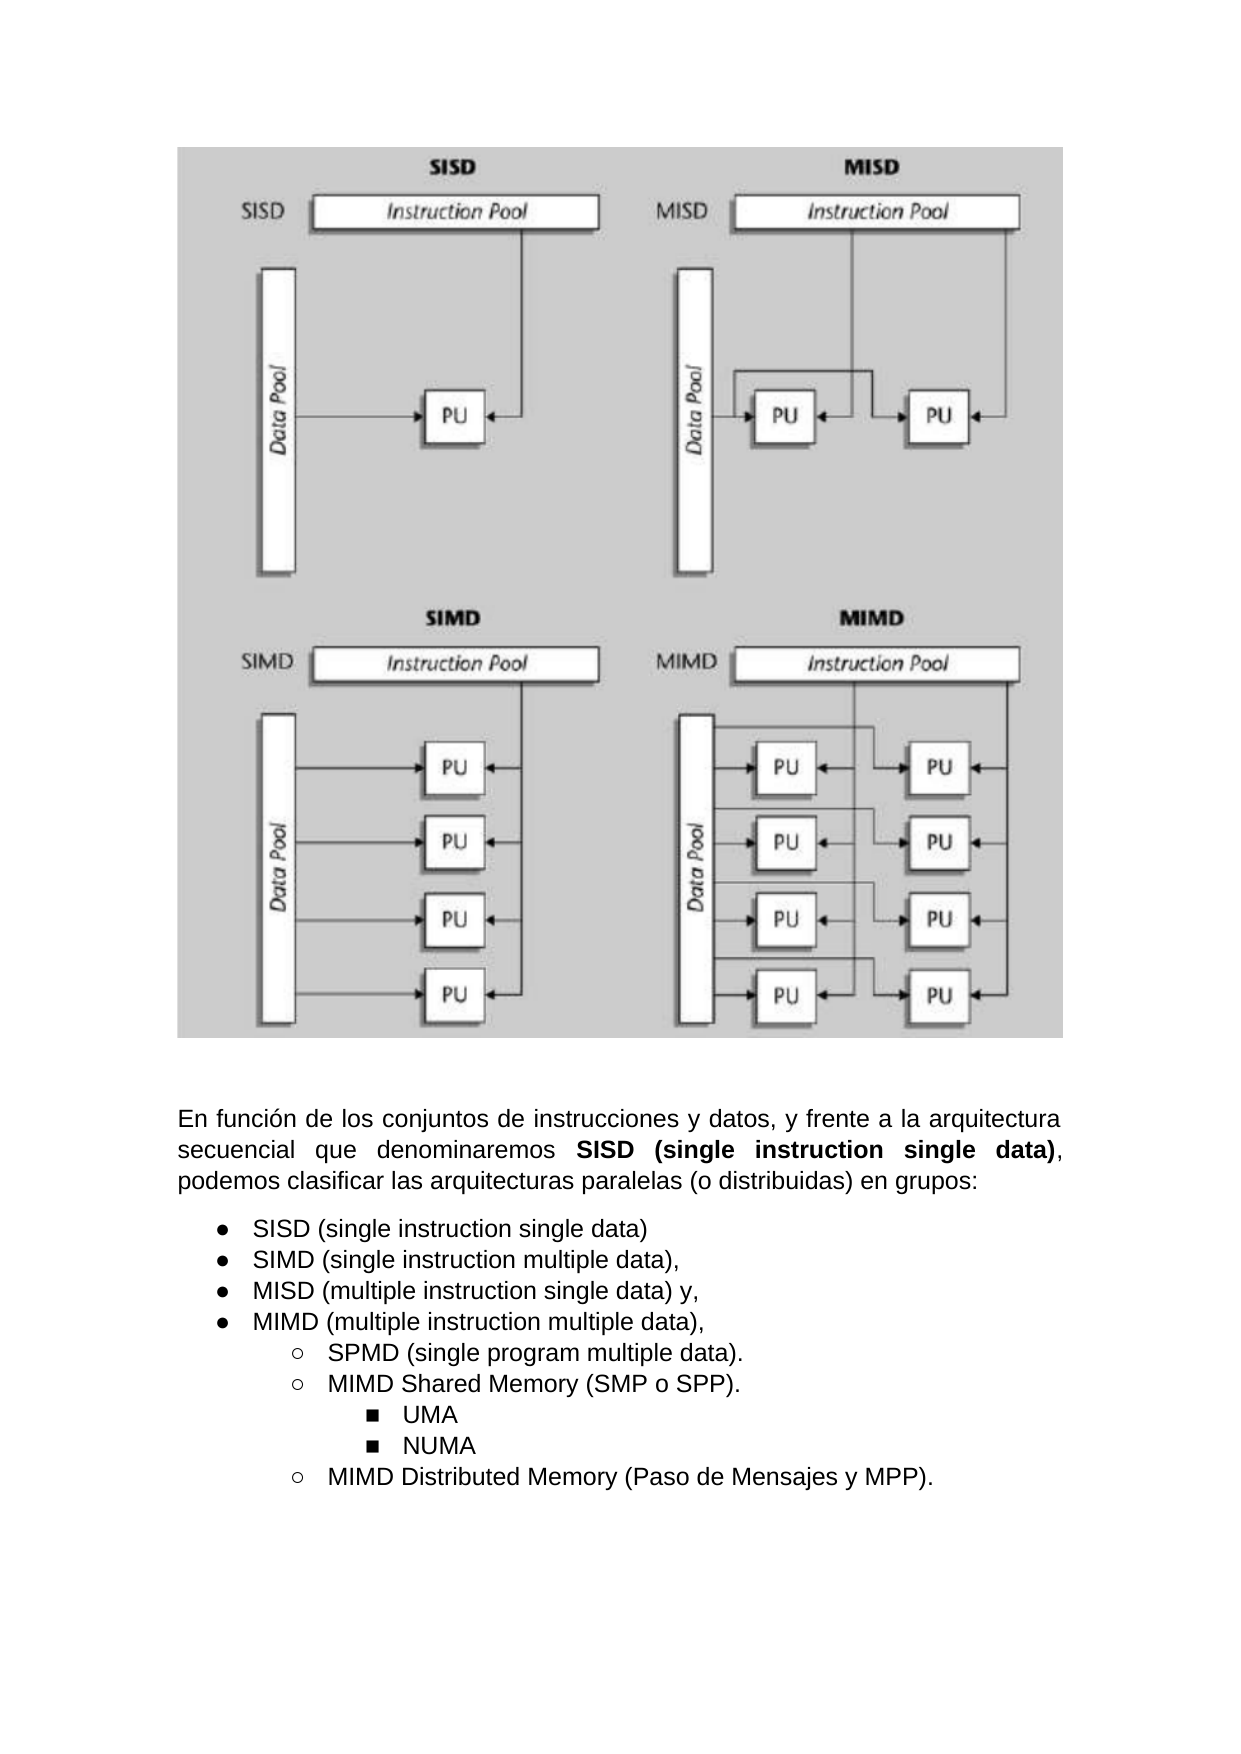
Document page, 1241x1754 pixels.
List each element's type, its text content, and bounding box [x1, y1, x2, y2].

list SPMD (single program multiple data). [290, 1338, 1063, 1367]
list MISD (multiple instruction single data) y, [215, 1276, 1063, 1304]
list MIMD Distributed Memory (Paso de Mensajes y MPP). [290, 1462, 1063, 1491]
picture [177, 147, 1063, 1038]
text En función de los conjuntos de instrucciones y datos, y frente a la arquitectura secuencial que denominaremos SISD (single instruction single data), podemos clasificar las arquitecturas paralelas (o distribuidas) en grupos: [177, 1104, 1063, 1195]
list SIMD (single instruction multiple data), [215, 1245, 1063, 1273]
list SISD (single instruction single data) [215, 1214, 1063, 1242]
list UMA [365, 1400, 1063, 1429]
list MIMD (multiple instruction multiple data), [215, 1307, 1063, 1336]
list MIMD Shared Memory (SMP o SPP). [290, 1369, 1063, 1398]
list NUMA [365, 1431, 1063, 1460]
